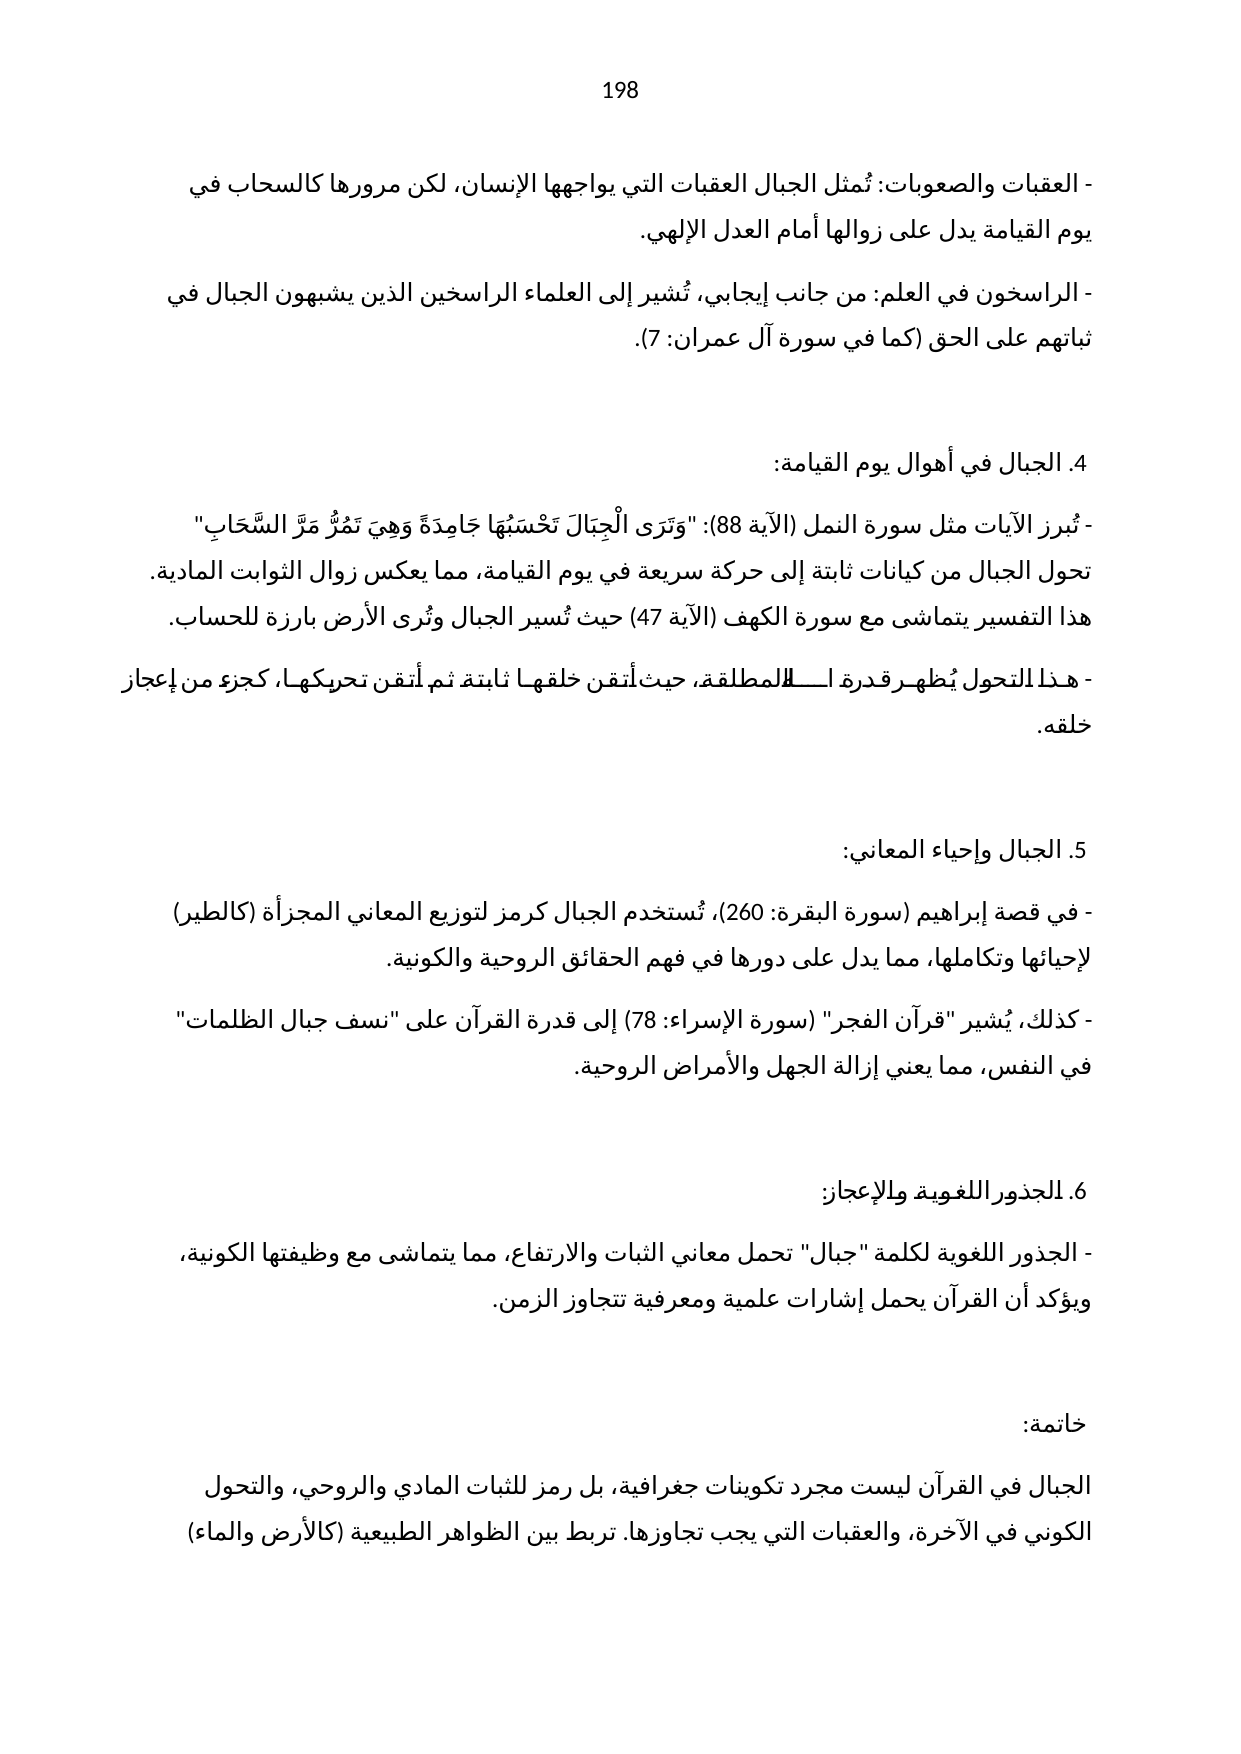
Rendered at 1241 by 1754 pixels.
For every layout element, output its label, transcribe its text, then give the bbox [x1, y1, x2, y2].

text - في قصة إبراهيم (سورة البقرة: 260)، تُستخدم الجبال كرمز لتوزيع المعاني المجزأة (كالطير) لإحيائها وتكاملها، مما يدل على دورها في فهم الحقائق الروحية والكونية. [148, 896, 1092, 973]
text 4. الجبال في أهوال يوم القيامة: [148, 447, 1092, 478]
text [148, 1470, 1092, 1547]
text 6. الجذور اللغوية والإعجاز: [148, 1175, 1092, 1206]
text - هذا التحول يُظهر قدرة الله المطلقة، حيث أتقن خلقها ثابتة ثم أتقن تحريكها، كجزء من إعجاز خلقه. [148, 663, 1092, 740]
text - الجذور اللغوية لكلمة "جبال" تحمل معاني الثبات والارتفاع، مما يتماشى مع وظيفتها الكونية، ويؤكد أن القرآن يحمل إشارات علمية ومعرفية تتجاوز الزمن. [148, 1237, 1092, 1314]
text - كذلك، يُشير "قرآن الفجر" (سورة الإسراء: 78) إلى قدرة القرآن على "نسف جبال الظلمات" في النفس، مما يعني إزالة الجهل والأمراض الروحية. [148, 1004, 1092, 1081]
text - العقبات والصعوبات: تُمثل الجبال العقبات التي يواجهها الإنسان، لكن مرورها كالسحاب في يوم القيامة يدل على زوالها أمام العدل الإلهي. [148, 168, 1092, 245]
text خاتمة: [148, 1408, 1092, 1438]
text - تُبرز الآيات مثل سورة النمل (الآية 88): "وَتَرَى الْجِبَالَ تَحْسَبُهَا جَامِدَةً وَهِيَ تَمُرُّ مَرَّ السَّحَابِ" تحول الجبال من كيانات ثابتة إلى حركة سريعة في يوم القيامة، مما يعكس زوال الثوابت المادية. هذا التفسير يتماشى مع سورة الكهف (الآية 47) حيث تُسير الجبال وتُرى الأرض بارزة للحساب. [148, 509, 1092, 632]
text - الراسخون في العلم: من جانب إيجابي، تُشير إلى العلماء الراسخين الذين يشبهون الجبال في ثباتهم على الحق (كما في سورة آل عمران: 7). [148, 277, 1092, 353]
text 5. الجبال وإحياء المعاني: [148, 834, 1092, 864]
